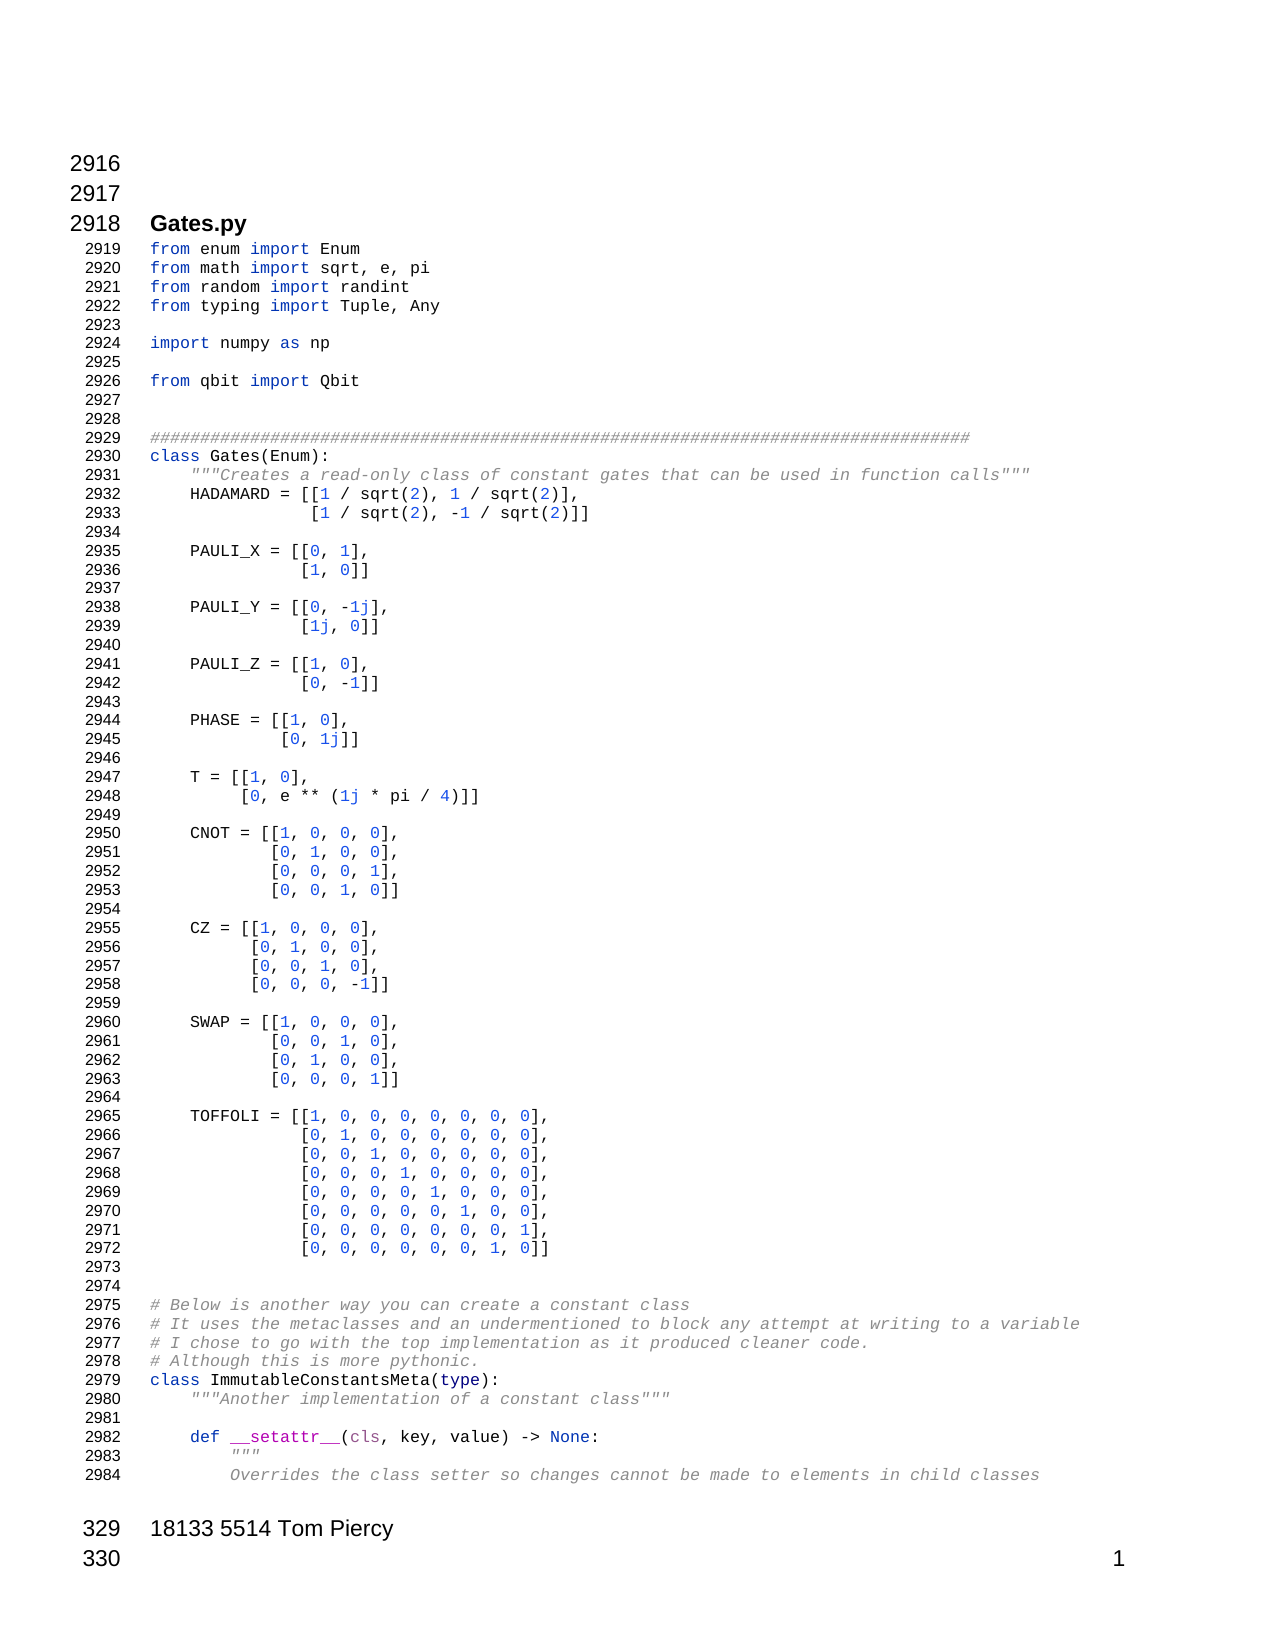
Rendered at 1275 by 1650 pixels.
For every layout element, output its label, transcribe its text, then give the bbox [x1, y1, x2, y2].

text Gates.py [150, 210, 1125, 237]
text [150, 241, 1125, 1485]
